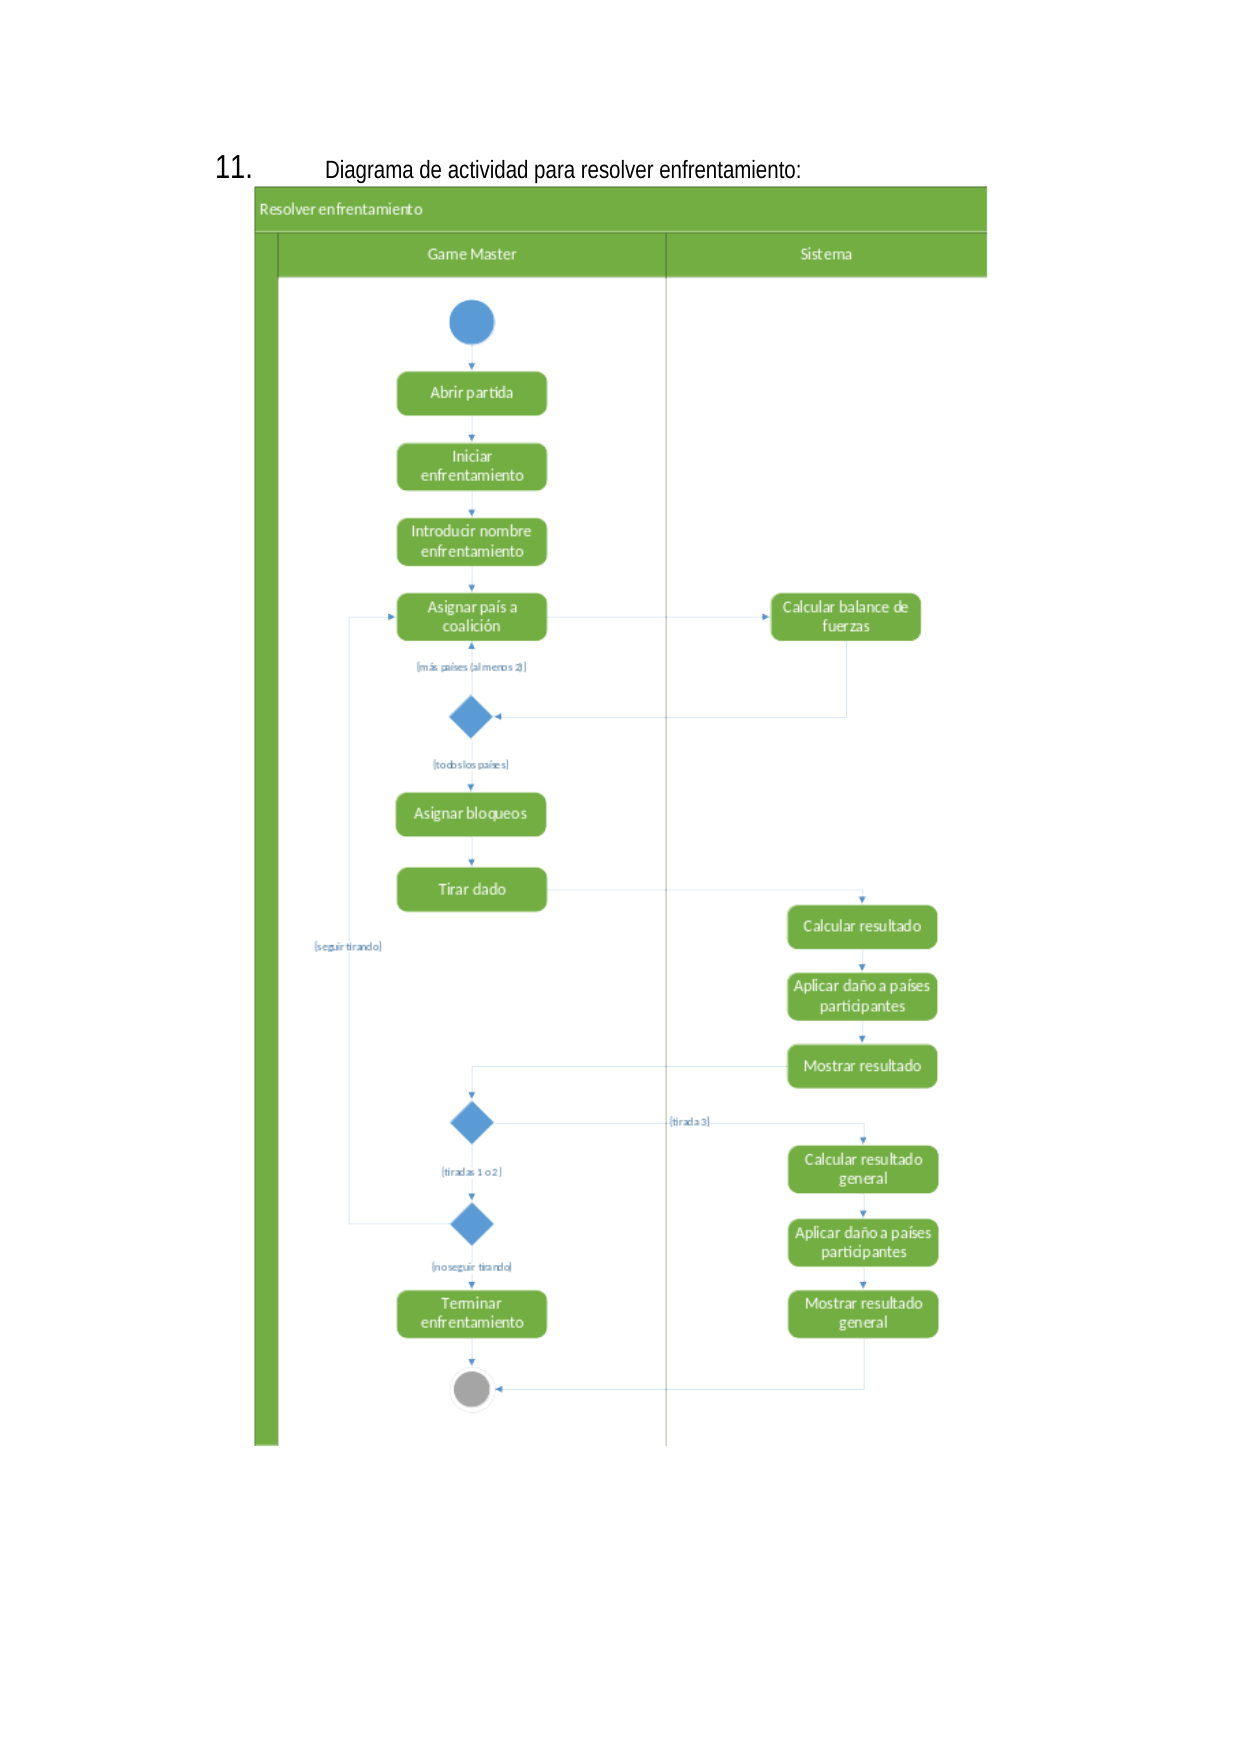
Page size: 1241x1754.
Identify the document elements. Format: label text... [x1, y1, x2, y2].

list Diagrama de actividad para resolver enfrentamiento: [215, 148, 1063, 186]
